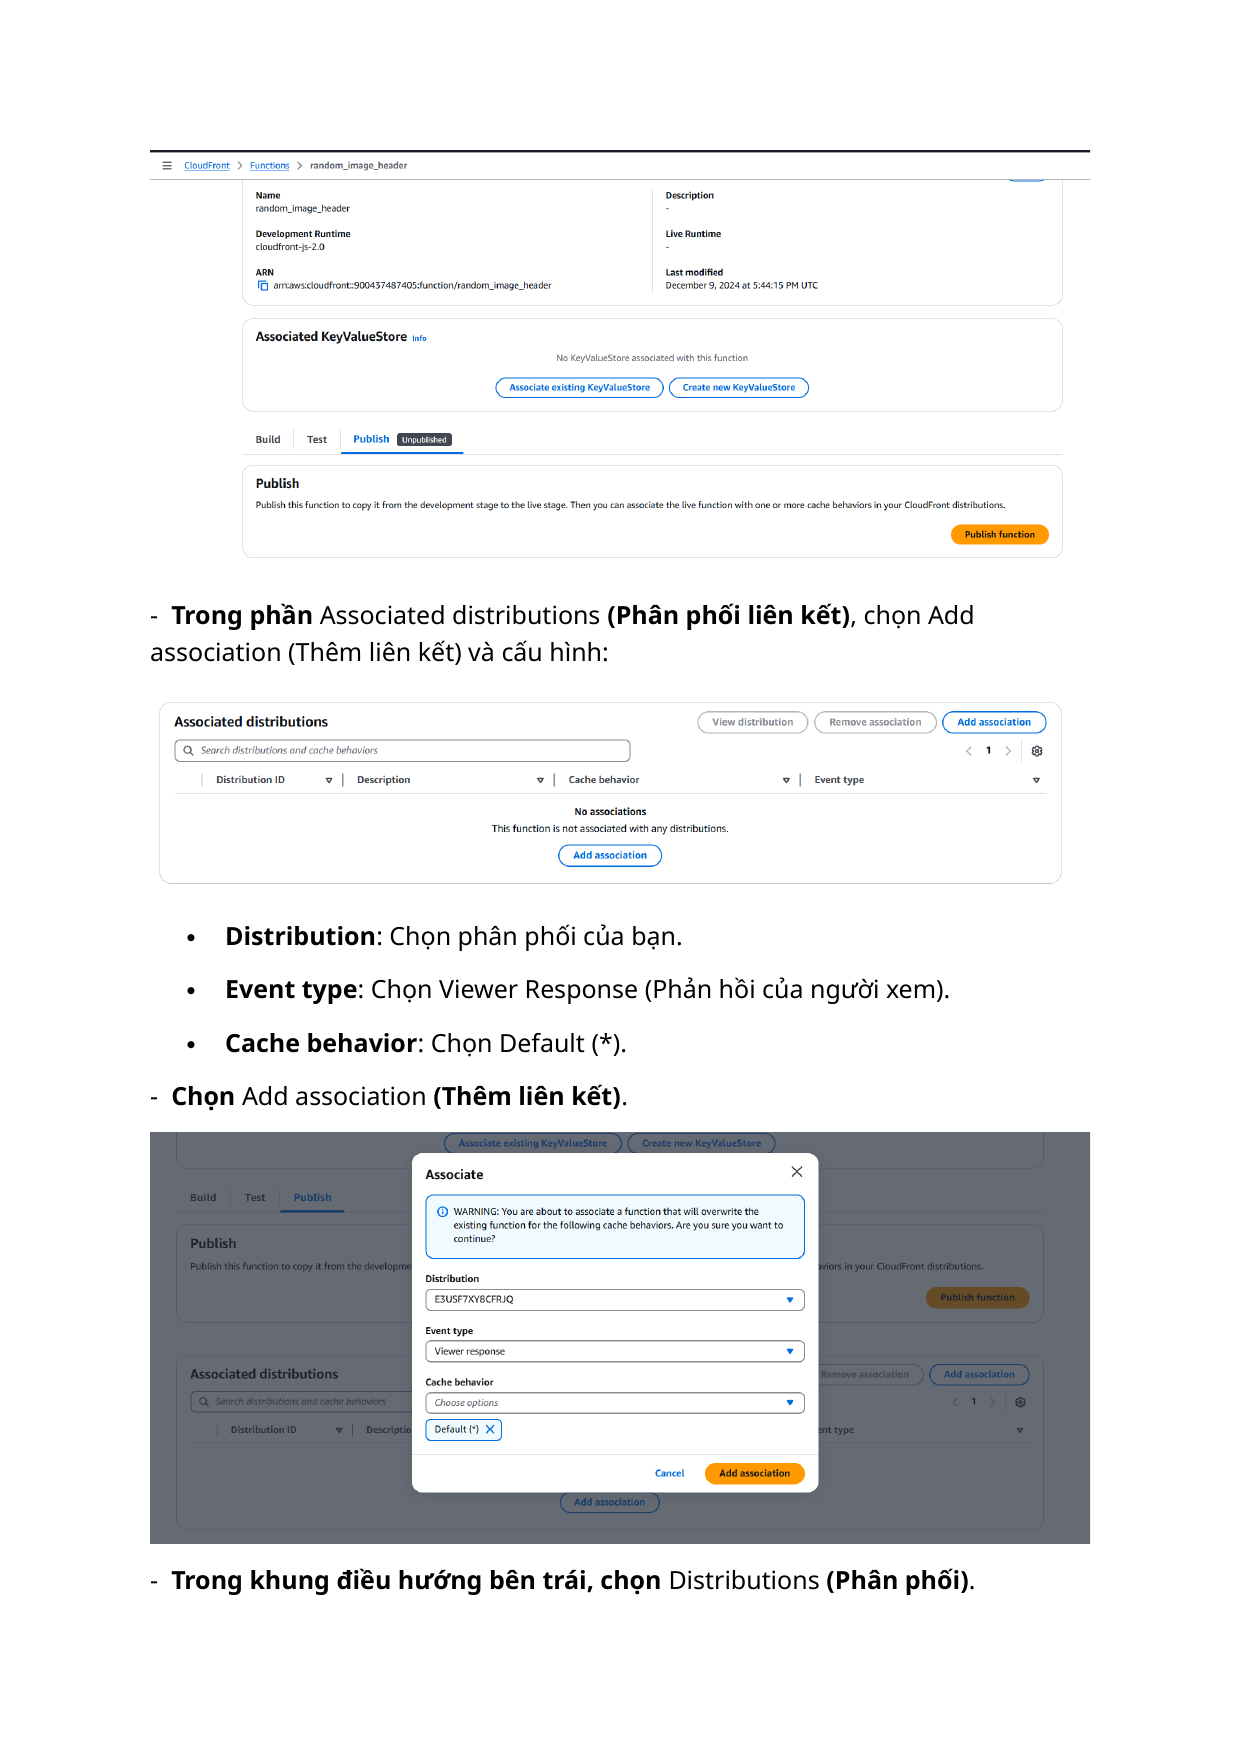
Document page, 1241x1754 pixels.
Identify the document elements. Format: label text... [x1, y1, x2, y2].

list Event type: Chọn Viewer Response (Phản hồi của người xem). [187, 972, 1090, 1006]
picture [150, 1132, 1091, 1544]
picture [150, 688, 1091, 900]
list Distribution: Chọn phân phối của bạn. [187, 918, 1090, 952]
text - Trong phần Associated distributions (Phân phối liên kết), chọn Add association (Thêm liên kết) và cấu hình: [150, 598, 1090, 669]
picture [150, 150, 1091, 579]
text - Trong khung điều hướng bên trái, chọn Distributions (Phân phối). [150, 1563, 1090, 1597]
list Cache behavior: Chọn Default (*). [187, 1025, 1090, 1059]
text - Chọn Add association (Thêm liên kết). [150, 1079, 1090, 1113]
